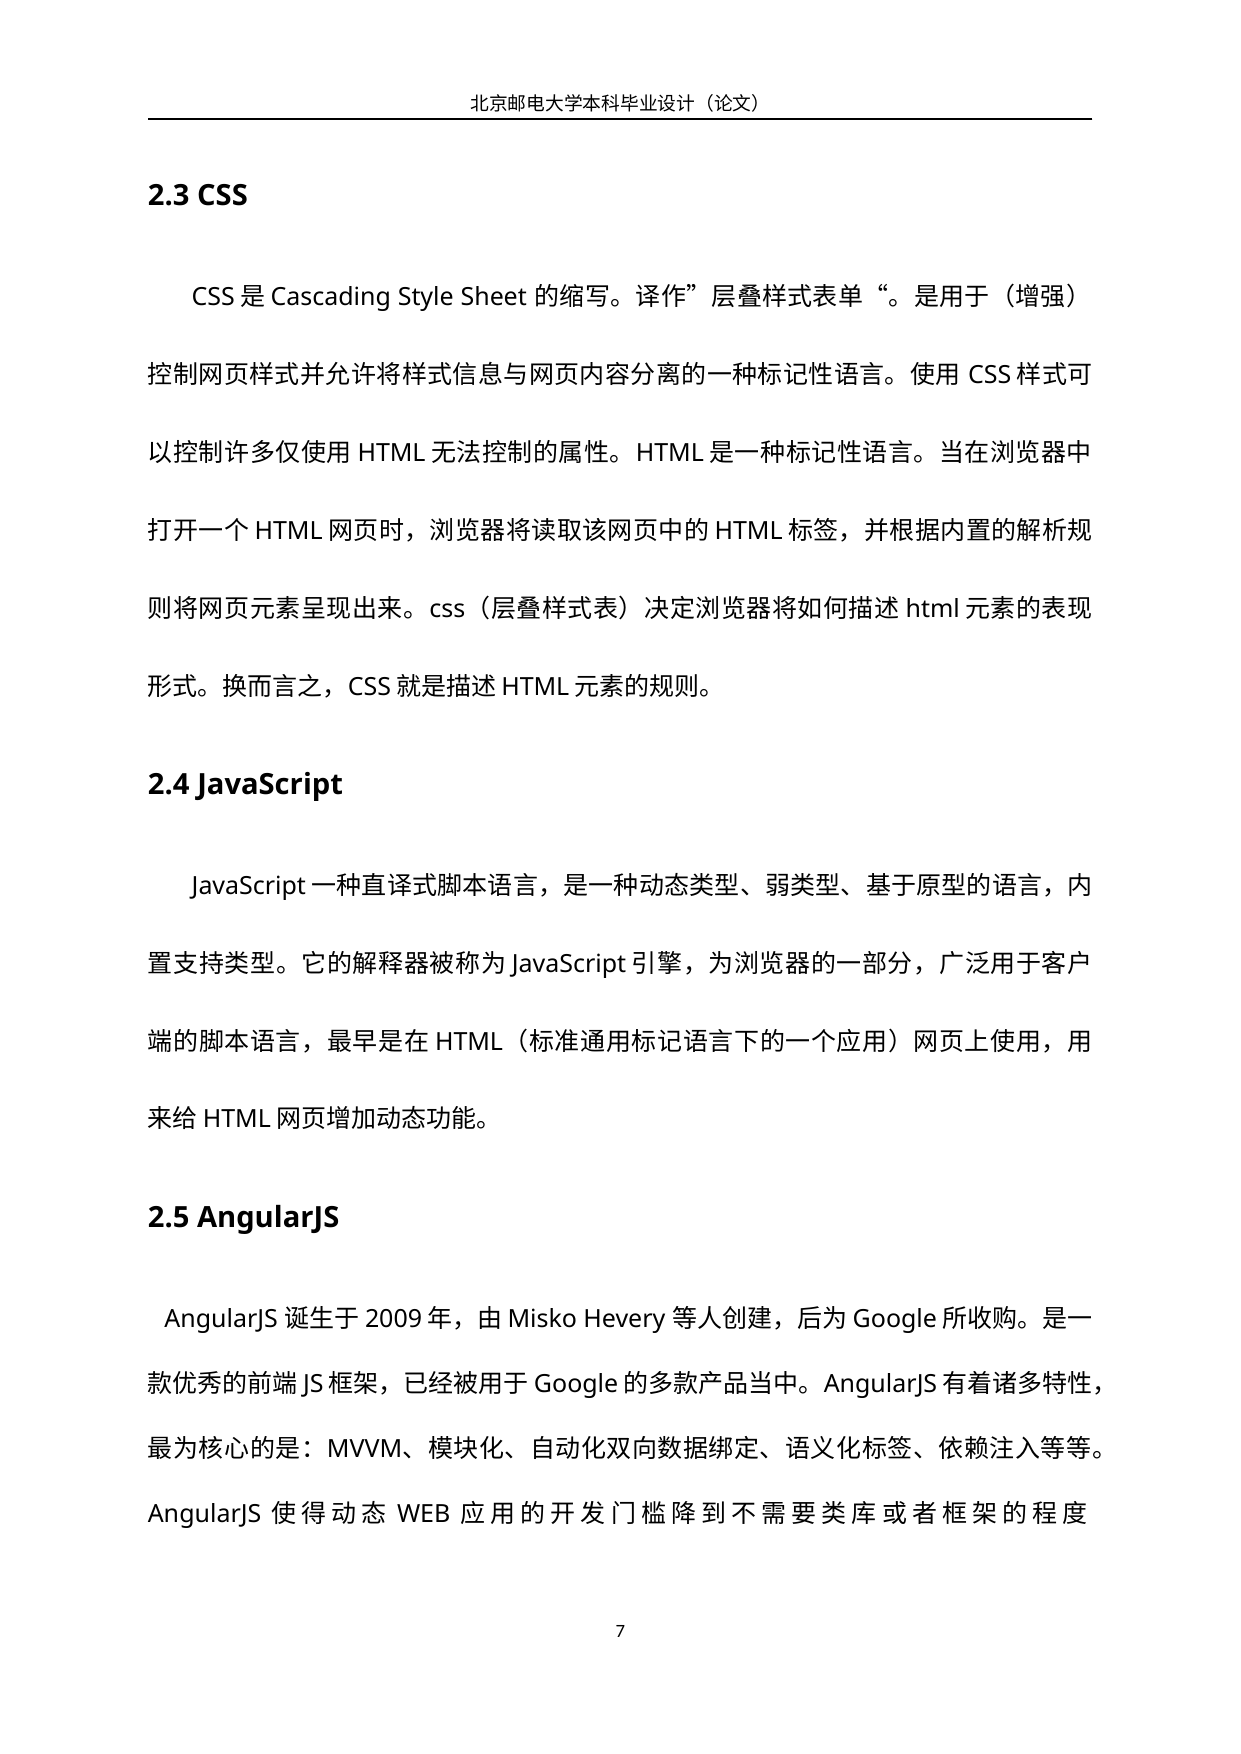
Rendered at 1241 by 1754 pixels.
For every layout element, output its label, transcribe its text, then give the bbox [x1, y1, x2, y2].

text JavaScript一种直译式脚本语言，是一种动态类型、弱类型、基于原型的语言，内置支持类型。它的解释器被称为JavaScript引擎，为浏览器的一部分，广泛用于客户端的脚本语言，最早是在HTML（标准通用标记语言下的一个应用）网页上使用，用来给HTML网页增加动态功能。 [148, 851, 1092, 1149]
subtitle 2.3 CSS [148, 162, 1092, 227]
subtitle 2.5 AngularJS [148, 1184, 1092, 1249]
text CSS是Cascading Style Sheet 的缩写。译作”层叠样式表单“。是用于（增强）控制网页样式并允许将样式信息与网页内容分离的一种标记性语言。使用CSS样式可以控制许多仅使用HTML无法控制的属性。HTML是一种标记性语言。当在浏览器中打开一个HTML网页时，浏览器将读取该网页中的HTML标签，并根据内置的解析规则将网页元素呈现出来。css（层叠样式表）决定浏览器将如何描述html元素的表现形式。换而言之，CSS就是描述HTML元素的规则。 [148, 262, 1092, 717]
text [148, 1284, 1092, 1544]
subtitle 2.4 JavaScript [148, 751, 1092, 816]
